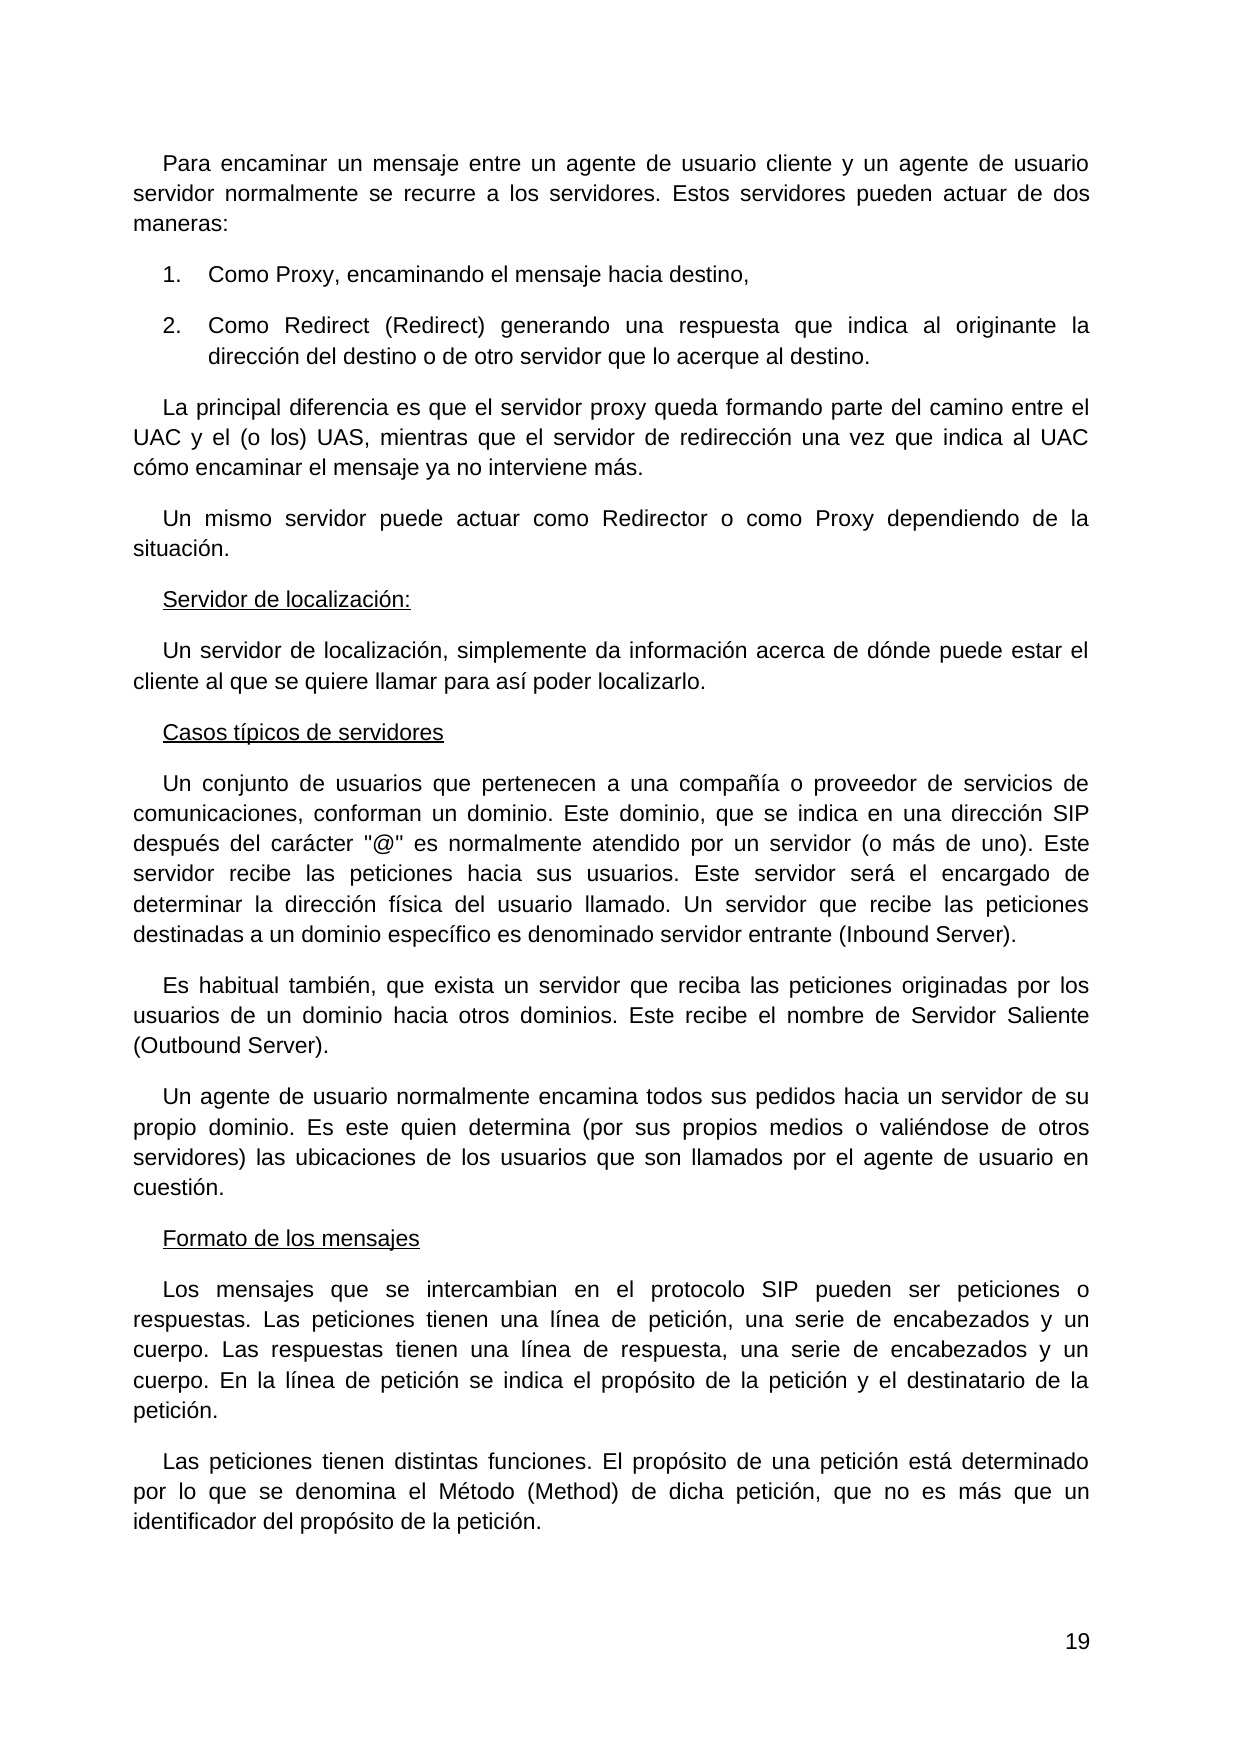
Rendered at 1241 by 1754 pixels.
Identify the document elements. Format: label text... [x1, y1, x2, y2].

list Como Redirect (Redirect) generando una respuesta que indica al originante la dirección del destino o de otro servidor que lo acerque al destino. [162, 312, 1090, 369]
text Un conjunto de usuarios que pertenecen a una compañía o proveedor de servicios de comunicaciones, conforman un dominio. Este dominio, que se indica en una dirección SIP después del carácter "@" es normalmente atendido por un servidor (o más de uno). Este servidor recibe las peticiones hacia sus usuarios. Este servidor será el encargado de determinar la dirección física del usuario llamado. Un servidor que recibe las peticiones destinadas a un dominio específico es denominado servidor entrante (Inbound Server). [133, 770, 1090, 947]
list Como Proxy, encaminando el mensaje hacia destino, [162, 261, 1090, 288]
text La principal diferencia es que el servidor proxy queda formando parte del camino entre el UAC y el (o los) UAS, mientras que el servidor de redirección una vez que indica al UAC cómo encaminar el mensaje ya no interviene más. [133, 394, 1090, 481]
text Casos típicos de servidores [133, 719, 1090, 745]
text Un agente de usuario normalmente encamina todos sus pedidos hacia un servidor de su propio dominio. Es este quien determina (por sus propios medios o valiéndose de otros servidores) las ubicaciones de los usuarios que son llamados por el agente de usuario en cuestión. [133, 1083, 1090, 1200]
text Formato de los mensajes [133, 1225, 1090, 1251]
text Los mensajes que se intercambian en el protocolo SIP pueden ser peticiones o respuestas. Las peticiones tienen una línea de petición, una serie de encabezados y un cuerpo. Las respuestas tienen una línea de respuesta, una serie de encabezados y un cuerpo. En la línea de petición se indica el propósito de la petición y el destinatario de la petición. [133, 1276, 1090, 1423]
text Un servidor de localización, simplemente da información acerca de dónde puede estar el cliente al que se quiere llamar para así poder localizarlo. [133, 637, 1090, 694]
text Las peticiones tienen distintas funciones. El propósito de una petición está determinado por lo que se denomina el Método (Method) de dicha petición, que no es más que un identificador del propósito de la petición. [133, 1448, 1090, 1535]
text Un mismo servidor puede actuar como Redirector o como Proxy dependiendo de la situación. [133, 505, 1090, 562]
text Para encaminar un mensaje entre un agente de usuario cliente y un agente de usuario servidor normalmente se recurre a los servidores.​ Estos servidores pueden actuar de dos maneras: [133, 150, 1090, 237]
text Servidor de localización: [133, 586, 1090, 613]
text Es habitual también, que exista un servidor que reciba las peticiones originadas por los usuarios de un dominio hacia otros dominios. Este recibe el nombre de Servidor Saliente (Outbound Server). [133, 972, 1090, 1059]
